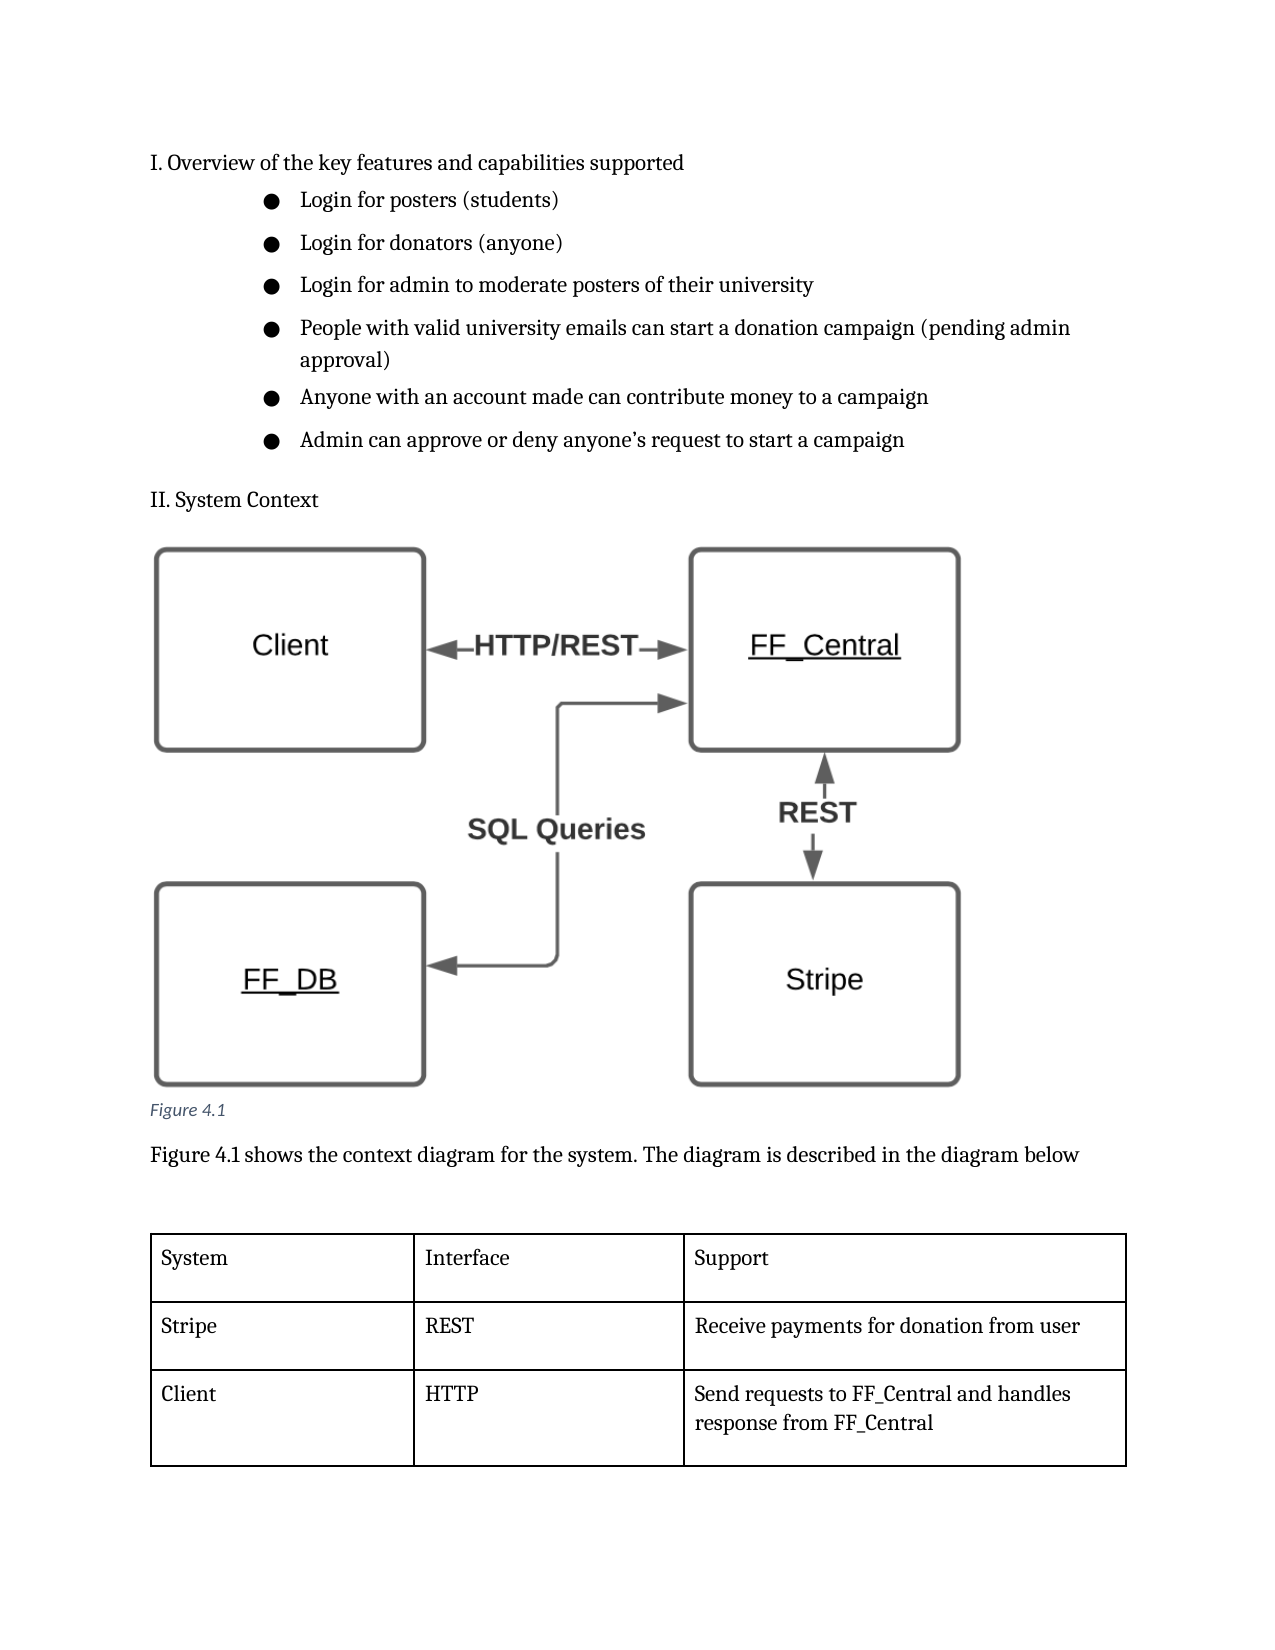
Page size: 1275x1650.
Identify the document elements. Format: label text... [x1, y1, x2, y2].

text I. Overview of the key features and capabilities supported [150, 150, 1125, 176]
table_cell HTTP [415, 1371, 683, 1465]
list Login for donators (anyone) [262, 219, 1125, 262]
list Admin can approve or deny anyone’s request to start a campaign [262, 416, 1125, 459]
list People with valid university emails can start a donation campaign (pending admin approval) [262, 304, 1125, 373]
table_header Support [685, 1235, 1125, 1301]
list Login for posters (students) [262, 176, 1125, 219]
table_cell Stripe [152, 1303, 413, 1369]
list Anyone with an account made can contribute money to a campaign [262, 373, 1125, 416]
text Figure 4.1 [150, 1098, 1125, 1121]
text Figure 4.1 shows the context diagram for the system. The diagram is described in the diagram below [150, 1142, 1125, 1168]
text II. System Context [150, 487, 1125, 513]
table_cell Receive payments for donation from user [685, 1303, 1125, 1369]
table_cell Send requests to FF_Central and handles response from FF_Central [685, 1371, 1125, 1465]
picture [150, 539, 969, 1098]
list Login for admin to moderate posters of their university [262, 262, 1125, 304]
table_cell Client [152, 1371, 413, 1465]
table_header Interface [415, 1235, 683, 1301]
table_cell REST [415, 1303, 683, 1369]
table_header System [152, 1235, 413, 1301]
